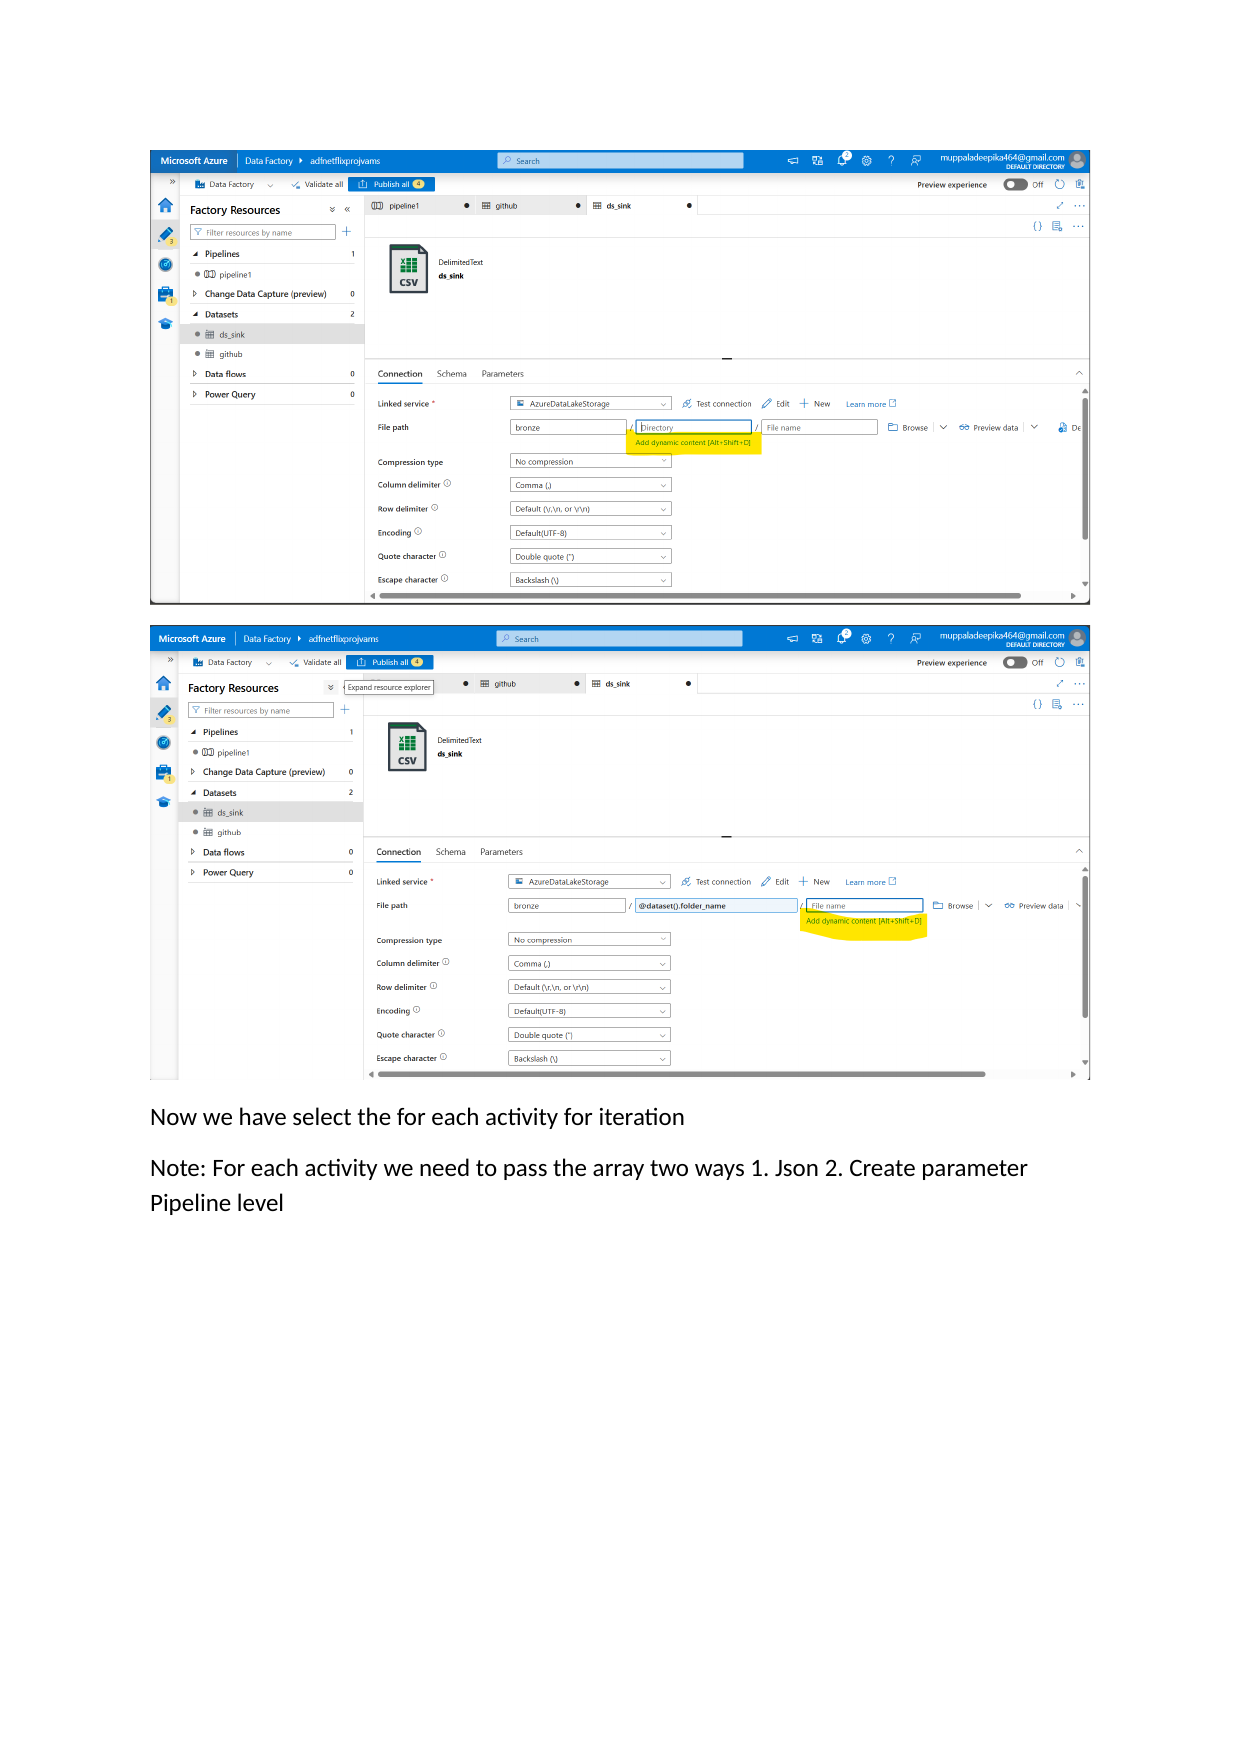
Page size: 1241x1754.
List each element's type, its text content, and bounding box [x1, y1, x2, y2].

text Note: For each activity we need to pass the array two ways 1. Json 2. Create parameter Pipeline level [150, 1153, 1090, 1218]
picture [150, 625, 1091, 1080]
text Now we have select the for each activity for iteration [150, 1101, 1090, 1131]
picture [150, 150, 1091, 605]
